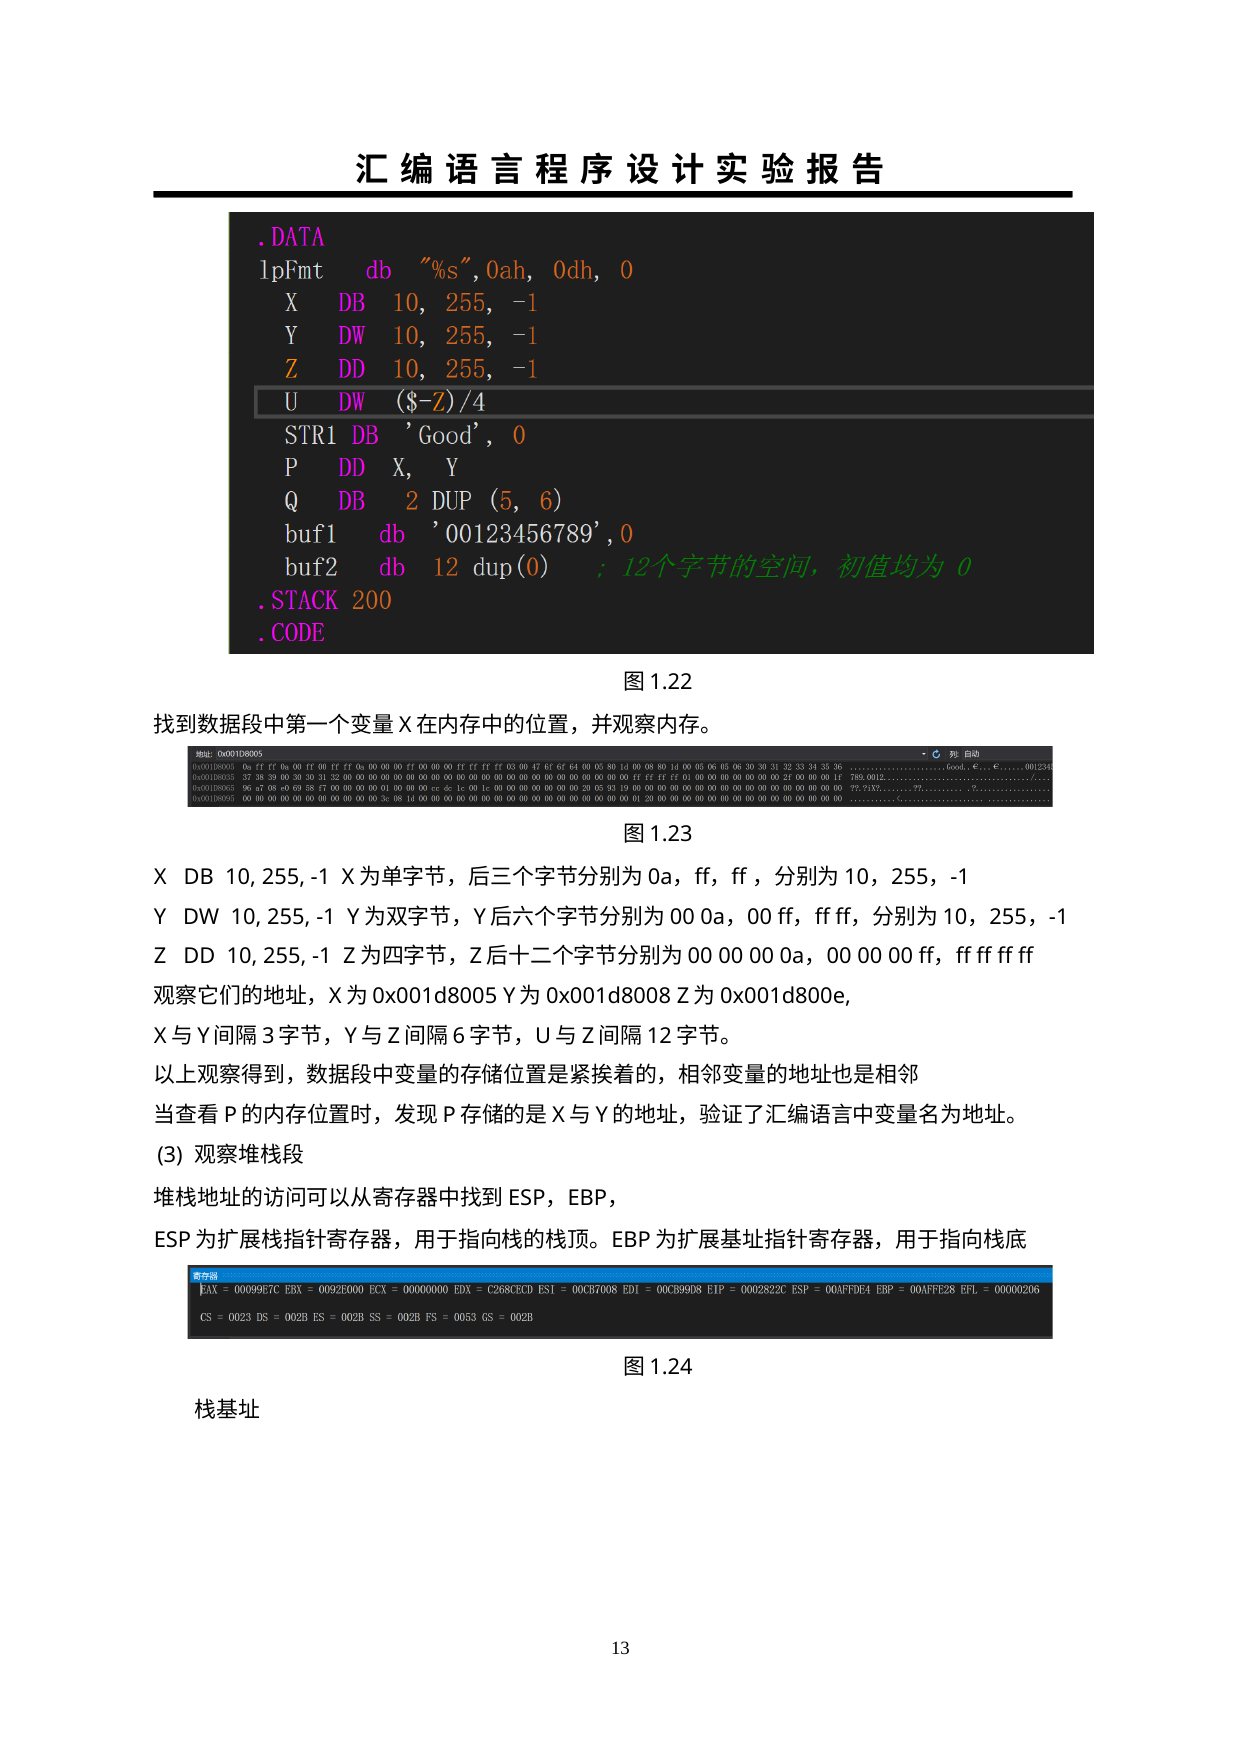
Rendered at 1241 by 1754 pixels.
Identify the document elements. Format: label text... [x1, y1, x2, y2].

text X DB 10, 255, -1 X为单字节，后三个字节分别为0a，ff，ff ，分别为10，255，-1 [153, 859, 1087, 891]
list 栈基址 [194, 1392, 1087, 1423]
list 图1.22 [228, 664, 1087, 696]
text Z DD 10, 255, -1 Z为四字节，Z后十二个字节分别为00 00 00 0a，00 00 00 ff，ff ff ff ff [153, 938, 1087, 970]
picture [187, 1265, 1053, 1339]
text 观察它们的地址，X为0x001d8005 Y为0x001d8008 Z为0x001d800e, [153, 978, 1087, 1010]
text Y DW 10, 255, -1 Y为双字节，Y后六个字节分别为00 0a，00 ff，ff ff，分别为10，255，-1 [153, 899, 1087, 931]
picture [228, 212, 1094, 654]
text 以上观察得到，数据段中变量的存储位置是紧挨着的，相邻变量的地址也是相邻 [153, 1057, 1087, 1089]
text 找到数据段中第一个变量X在内存中的位置，并观察内存。 [153, 707, 1087, 738]
text 堆栈地址的访问可以从寄存器中找到ESP，EBP， [153, 1179, 1087, 1211]
text 当查看P的内存位置时，发现P存储的是X与Y的地址，验证了汇编语言中变量名为地址。 [153, 1097, 1087, 1129]
list 图1.23 [228, 816, 1087, 848]
text ESP为扩展栈指针寄存器，用于指向栈的栈顶。EBP为扩展基址指针寄存器，用于指向栈底 [153, 1222, 1087, 1254]
text X与Y间隔3字节，Y与Z间隔6字节，U与Z间隔12字节。 [153, 1018, 1087, 1049]
list 图1.24 [228, 1349, 1087, 1381]
picture [187, 746, 1053, 807]
list 观察堆栈段 [157, 1137, 1087, 1168]
